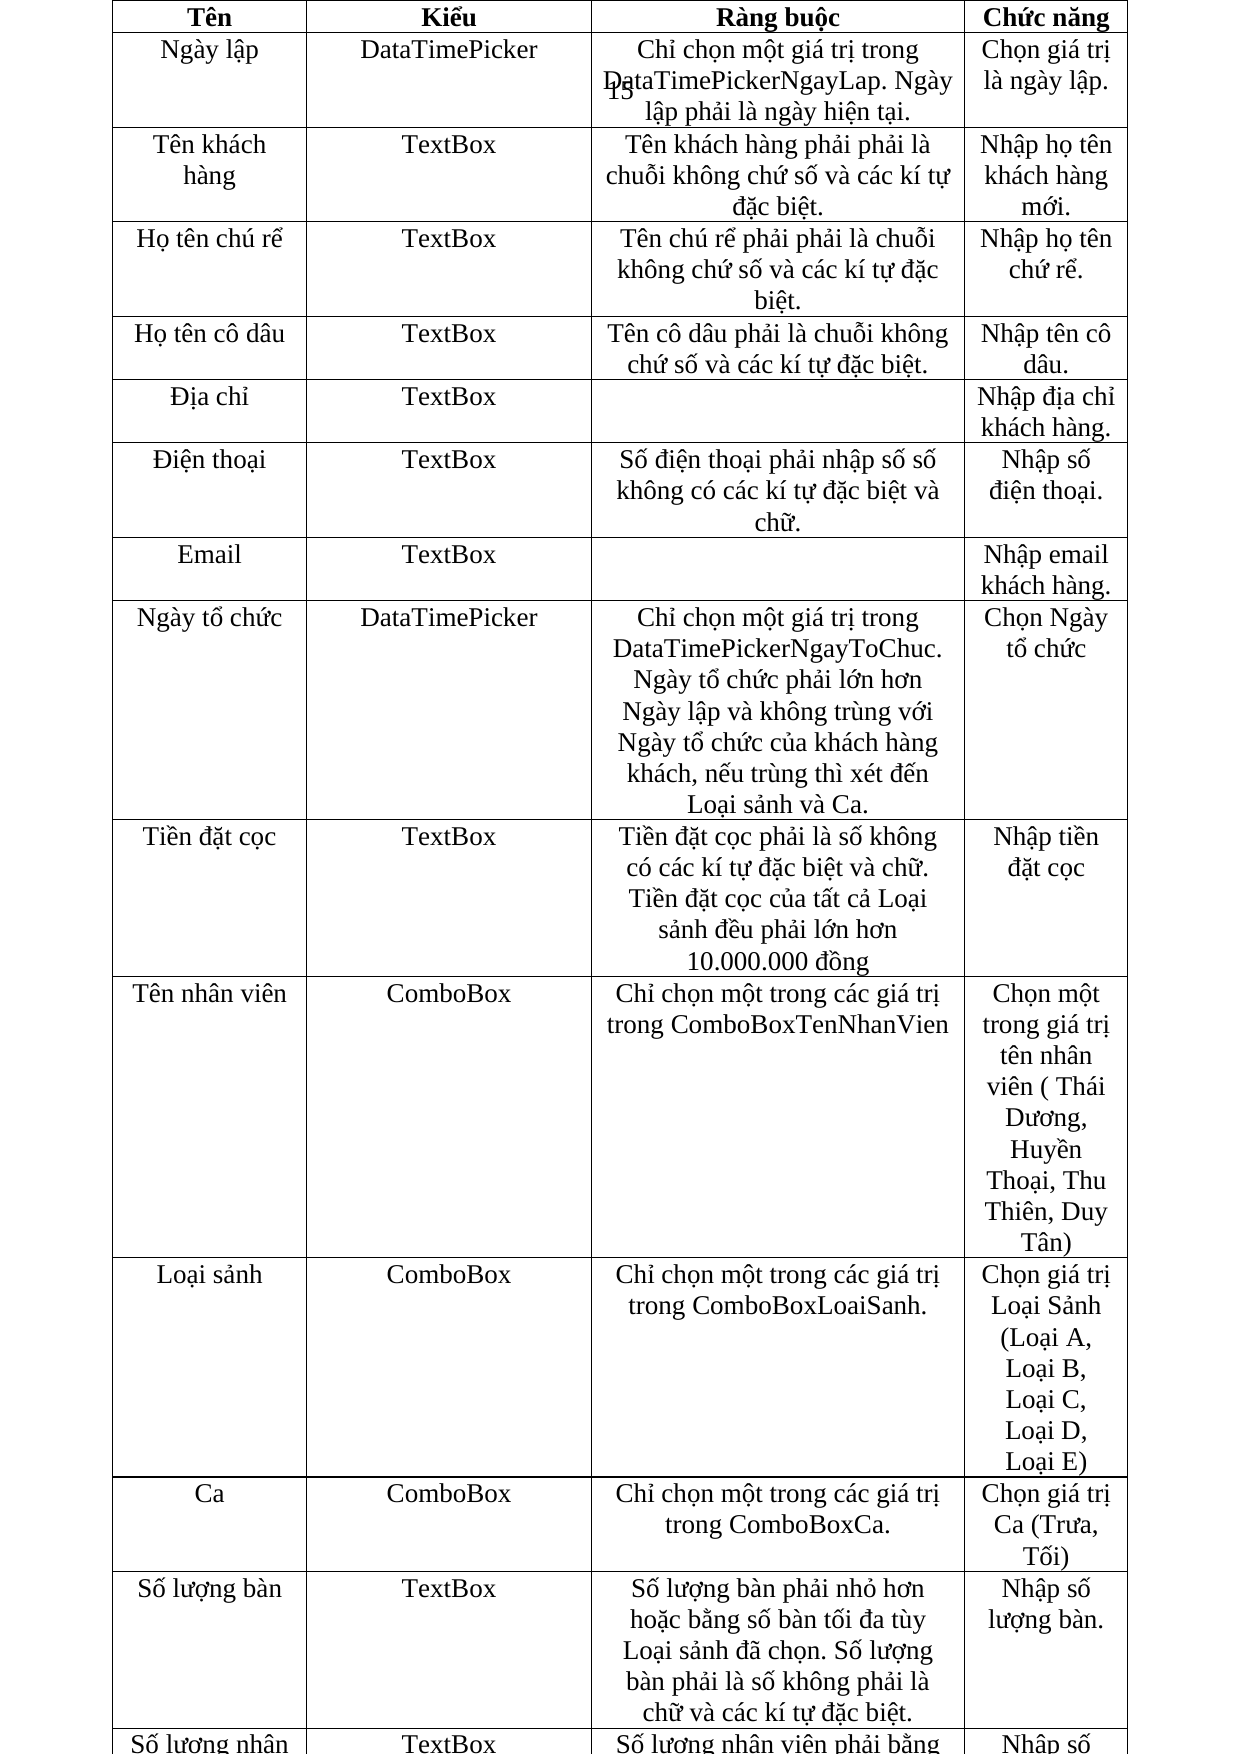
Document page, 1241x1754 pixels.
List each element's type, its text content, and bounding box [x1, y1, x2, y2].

table_cell Ngày lập [113, 33, 306, 127]
table_cell Chọn giá trị Loại Sảnh (Loại A, Loại B, Loại C, Loại D, Loại E) [965, 1258, 1127, 1476]
table_cell TextBox [307, 443, 591, 537]
table_cell ComboBox [307, 977, 591, 1257]
table_cell TextBox [307, 128, 591, 221]
table_cell Nhập tiền đặt cọc [965, 820, 1127, 976]
table_cell ComboBox [307, 1478, 591, 1571]
table_cell Số lượng nhân viên phải bằng với số lượng bàn. Số lượng nhân viên phải là số không là chữ và các kí tự đặc biệt. [592, 1729, 964, 1754]
table_cell Tên chú rể phải phải là chuỗi không chứ số và các kí tự đặc biệt. [592, 222, 964, 316]
table_cell Tiền đặt cọc [113, 820, 306, 976]
table_cell TextBox [307, 538, 591, 600]
table_cell TextBox [307, 820, 591, 976]
table_cell DataTimePicker [307, 33, 591, 127]
table_cell Nhập email khách hàng. [965, 538, 1127, 600]
table_cell Ngày tổ chức [113, 601, 306, 819]
table_cell Nhập tên cô dâu. [965, 317, 1127, 379]
table_cell Tiền đặt cọc phải là số không có các kí tự đặc biệt và chữ. Tiền đặt cọc của tất cả Loại sảnh đều phải lớn hơn 10.000.000 đồng [592, 820, 964, 976]
table_cell [592, 538, 964, 600]
table_cell Tên nhân viên [113, 977, 306, 1257]
table_cell Họ tên chú rể [113, 222, 306, 316]
table_cell Loại sảnh [113, 1258, 306, 1476]
table_cell Chọn Ngày tổ chức [965, 601, 1127, 819]
table_cell DataTimePicker [307, 601, 591, 819]
table_cell Chỉ chọn một trong các giá trị trong ComboBoxTenNhanVien [592, 977, 964, 1257]
table_cell Nhập họ tên chứ rể. [965, 222, 1127, 316]
table_cell Chọn giá trị là ngày lập. [965, 33, 1127, 127]
table_cell Chỉ chọn một giá trị trong DataTimePickerNgayToChuc. Ngày tổ chức phải lớn hơn Ngày lập và không trùng với Ngày tổ chức của khách hàng khách, nếu trùng thì xét đến Loại sảnh và Ca. [592, 601, 964, 819]
table_cell Số lượng bàn phải nhỏ hơn hoặc bằng số bàn tối đa tùy Loại sảnh đã chọn. Số lượng bàn phải là số không phải là chữ và các kí tự đặc biệt. [592, 1572, 964, 1728]
table_cell Tên khách hàng [113, 128, 306, 221]
table_cell ComboBox [307, 1258, 591, 1476]
table_cell Điện thoại [113, 443, 306, 537]
table_cell TextBox [307, 317, 591, 379]
table_cell Nhập họ tên khách hàng mới. [965, 128, 1127, 221]
table_cell TextBox [307, 1572, 591, 1728]
table_cell Họ tên cô dâu [113, 317, 306, 379]
table_header Chức năng [965, 1, 1127, 32]
table_cell TextBox [307, 222, 591, 316]
table_cell TextBox [307, 1729, 591, 1754]
table_cell Nhập số lượng bàn. [965, 1572, 1127, 1728]
table_cell Chỉ chọn một trong các giá trị trong ComboBoxCa. [592, 1478, 964, 1571]
table_cell Nhập số điện thoại. [965, 443, 1127, 537]
table_cell Chỉ chọn một trong các giá trị trong ComboBoxLoaiSanh. [592, 1258, 964, 1476]
table_cell Địa chỉ [113, 380, 306, 442]
table_cell Email [113, 538, 306, 600]
table_cell Chọn giá trị Ca (Trưa, Tối) [965, 1478, 1127, 1571]
table_cell Chỉ chọn một giá trị trong DataTimePickerNgayLap. Ngày lập phải là ngày hiện tại. [592, 33, 964, 127]
table_header Tên [113, 1, 306, 32]
table_cell Nhập số lượng nhân viên. [965, 1729, 1127, 1754]
table_cell Số điện thoại phải nhập số số không có các kí tự đặc biệt và chữ. [592, 443, 964, 537]
table_cell [592, 380, 964, 442]
table_header Ràng buộc [592, 1, 964, 32]
table_cell Tên cô dâu phải là chuỗi không chứ số và các kí tự đặc biệt. [592, 317, 964, 379]
table_cell Chọn một trong giá trị tên nhân viên ( Thái Dương, Huyền Thoại, Thu Thiên, Duy Tân) [965, 977, 1127, 1257]
table_cell TextBox [307, 380, 591, 442]
table_cell Ca [113, 1478, 306, 1571]
table_cell Tên khách hàng phải phải là chuỗi không chứ số và các kí tự đặc biệt. [592, 128, 964, 221]
table_cell Số lượng bàn [113, 1572, 306, 1728]
table_cell Nhập địa chỉ khách hàng. [965, 380, 1127, 442]
table_header Kiểu [307, 1, 591, 32]
table_cell Số lượng nhân viên [113, 1729, 306, 1754]
